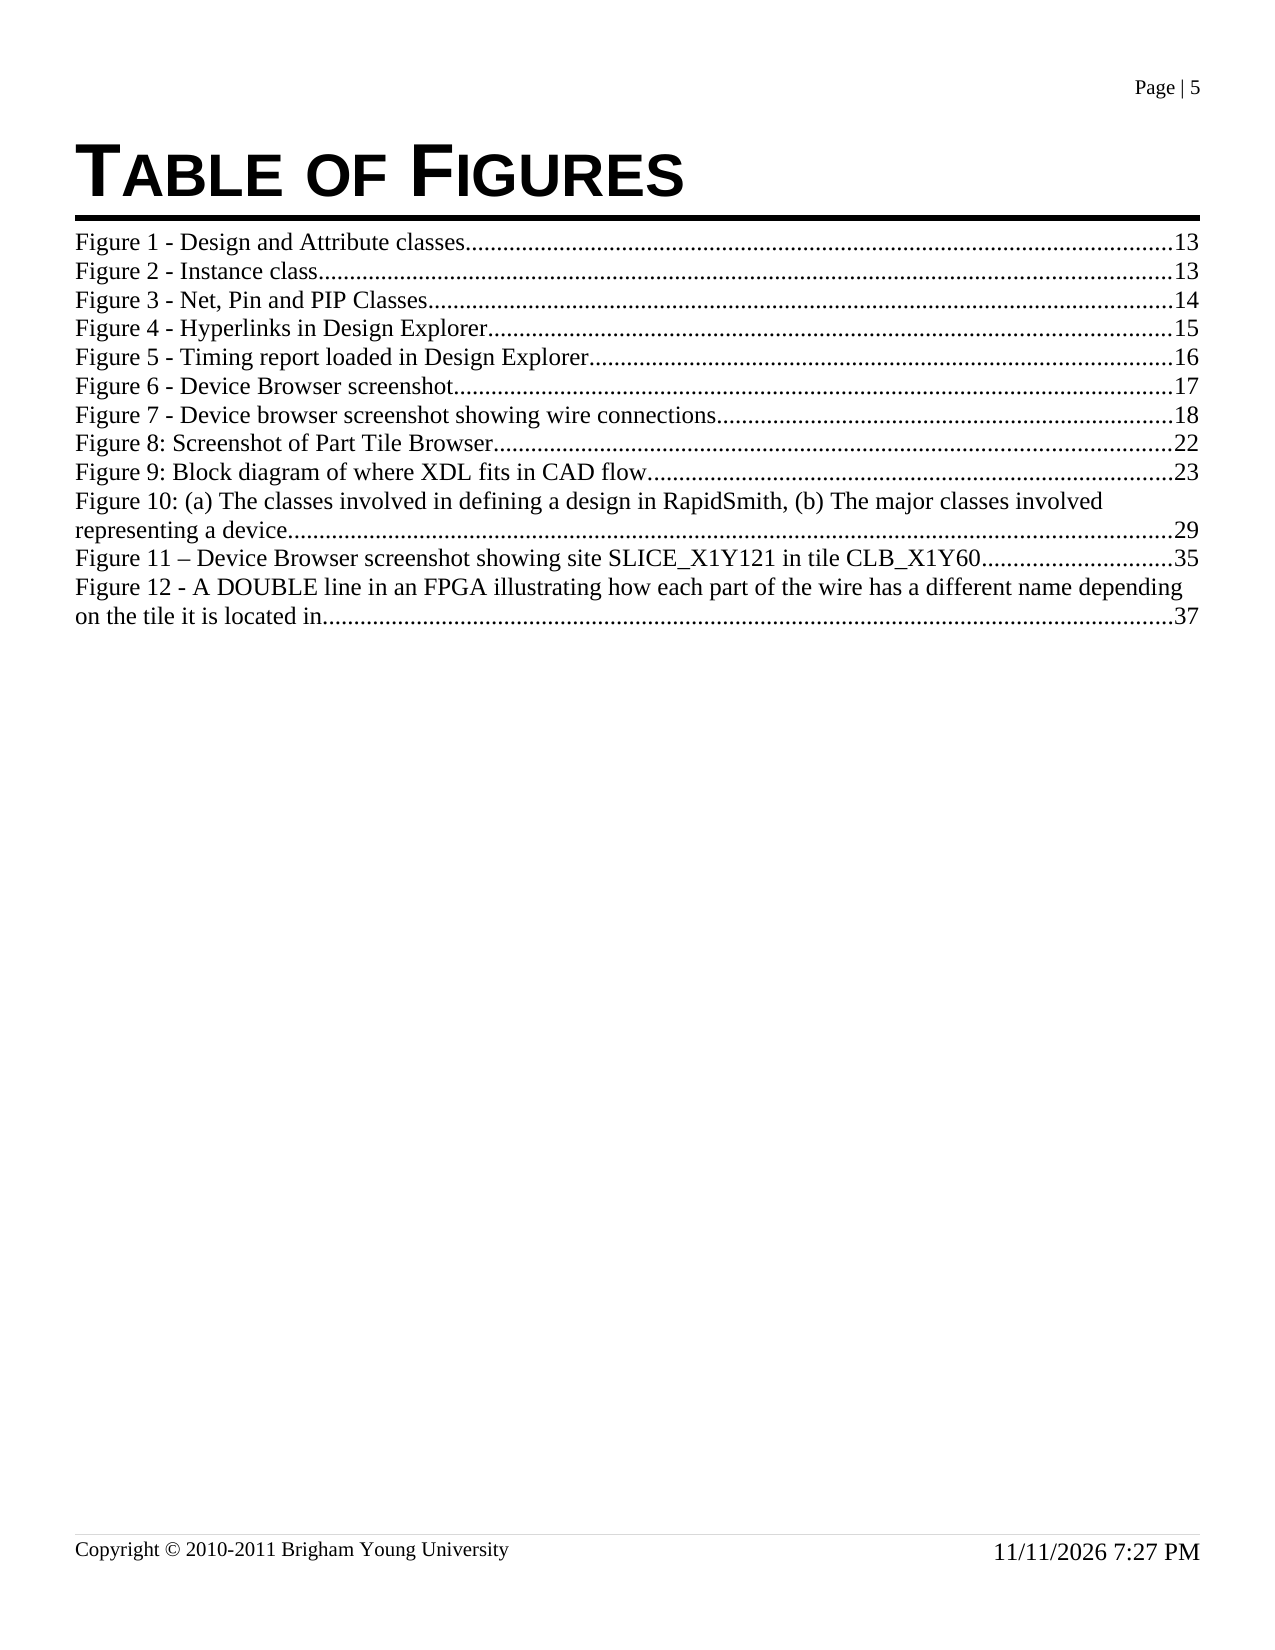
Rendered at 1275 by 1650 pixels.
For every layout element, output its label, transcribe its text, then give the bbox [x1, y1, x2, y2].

text Figure 12 - A DOUBLE line in an FPGA illustrating how each part of the wire has a different name depending on the tile it is located in. 37 [75, 572, 1200, 630]
text Figure 7 - Device browser screenshot showing wire connections 18 [75, 400, 1200, 428]
text Figure 1 - Design and Attribute classes 13 [75, 227, 1200, 256]
text Figure 6 - Device Browser screenshot 17 [75, 371, 1200, 400]
text Figure 9: Block diagram of where XDL fits in CAD flow. 23 [75, 457, 1200, 486]
text Figure 8: Screenshot of Part Tile Browser 22 [75, 428, 1200, 457]
text Figure 2 - Instance class 13 [75, 256, 1200, 285]
text Figure 3 - Net, Pin and PIP Classes 14 [75, 285, 1200, 313]
text Figure 11 – Device Browser screenshot showing site SLICE_X1Y121 in tile CLB_X1Y60 35 [75, 543, 1200, 572]
text Figure 10: (a) The classes involved in defining a design in RapidSmith, (b) The major classes involved representing a device. 29 [75, 486, 1200, 543]
text Figure 4 - Hyperlinks in Design Explorer 15 [75, 313, 1200, 342]
text Figure 5 - Timing report loaded in Design Explorer 16 [75, 342, 1200, 371]
subtitle Table of Figures [75, 126, 1200, 215]
